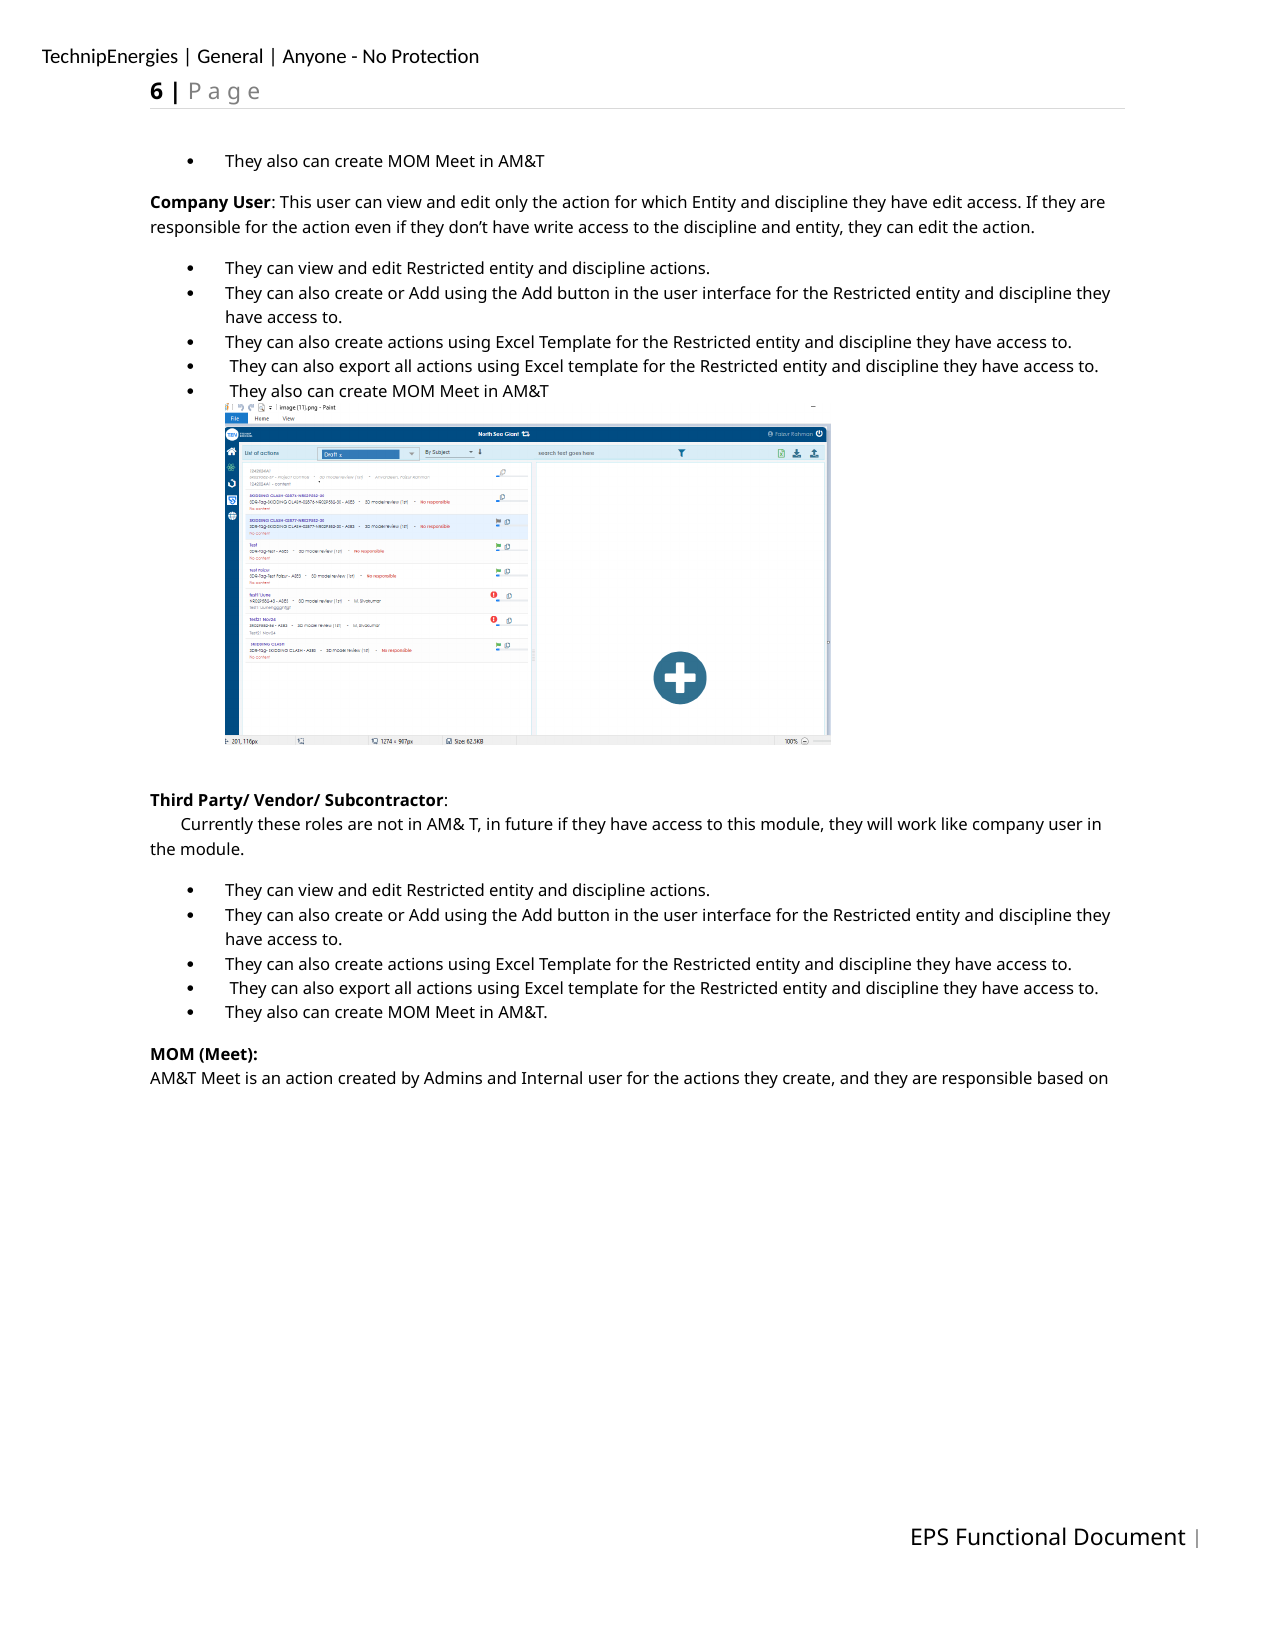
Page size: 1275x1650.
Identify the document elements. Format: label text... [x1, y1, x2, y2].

list They also can create MOM Meet in AM&T. [187, 1001, 1125, 1024]
picture [225, 403, 831, 745]
text MOM (Meet): AM&T Meet is an action created by Admins and Internal user for the actions they create, and they are responsible based on the entity and discipline they have read and write access. Currently it is available for external users as well. [150, 1042, 1125, 1089]
list They also can create MOM Meet in AM&T [187, 150, 1125, 173]
list They can view and edit Restricted entity and discipline actions. [187, 257, 1125, 279]
text Third Party/ Vendor/ Subcontractor: Currently these roles are not in AM& T, in future if they have access to this module, they will work like company user in the module. [150, 764, 1125, 860]
list They can also create actions using Excel Template for the Restricted entity and discipline they have access to. [187, 952, 1125, 975]
list They can also export all actions using Excel template for the Restricted entity and discipline they have access to. [187, 977, 1125, 999]
text Company User: This user can view and edit only the action for which Entity and discipline they have edit access. If they are responsible for the action even if they don’t have write access to the discipline and entity, they can edit the action. [150, 191, 1125, 238]
list They can also create actions using Excel Template for the Restricted entity and discipline they have access to. [187, 330, 1125, 353]
list They also can create MOM Meet in AM&T [187, 379, 1125, 402]
list They can also create or Add using the Add button in the user interface for the Restricted entity and discipline they have access to. [187, 903, 1125, 950]
list They can also create or Add using the Add button in the user interface for the Restricted entity and discipline they have access to. [187, 281, 1125, 328]
list They can view and edit Restricted entity and discipline actions. [187, 879, 1125, 901]
list They can also export all actions using Excel template for the Restricted entity and discipline they have access to. [187, 355, 1125, 377]
